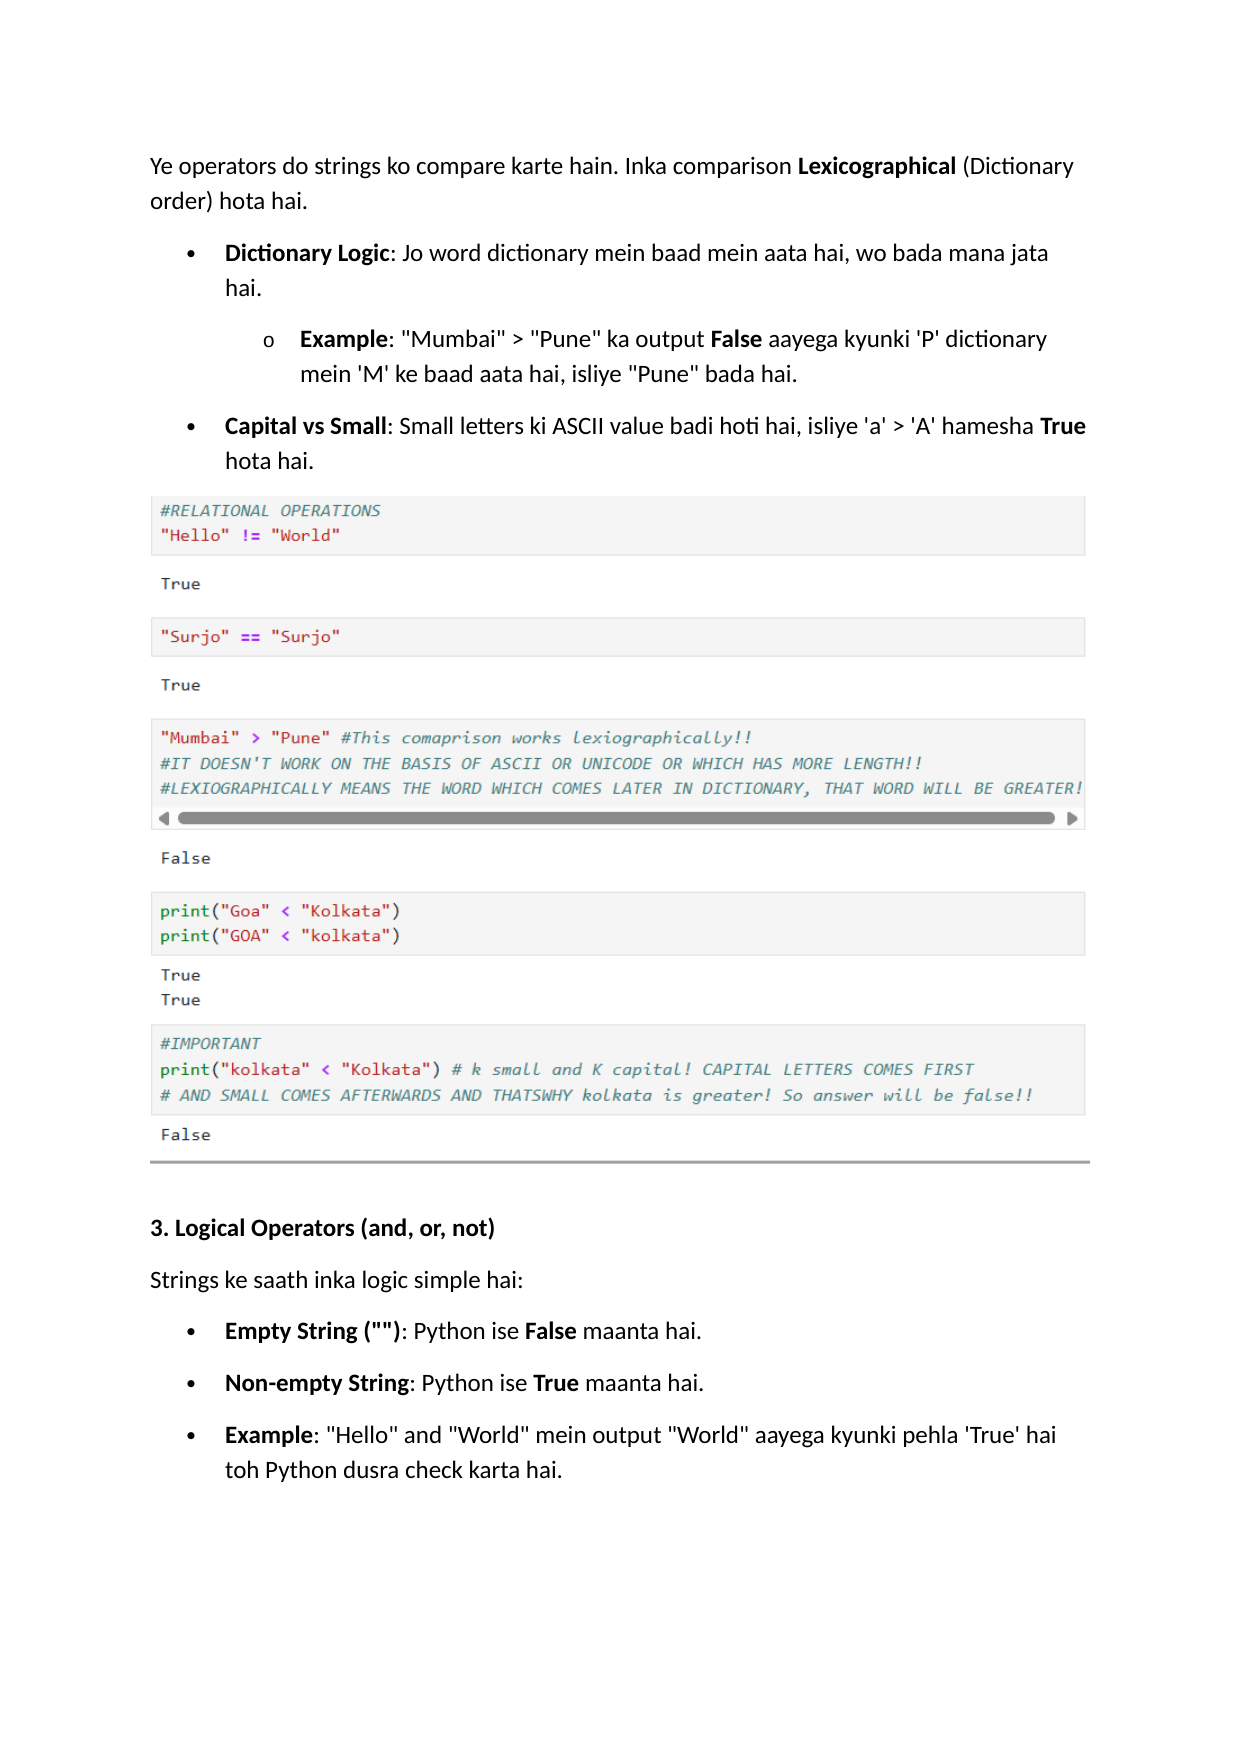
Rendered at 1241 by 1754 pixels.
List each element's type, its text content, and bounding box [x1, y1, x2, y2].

list Capital vs Small: Small letters ki ASCII value badi hoti hai, isliye 'a' > 'A' hamesha True hota hai. [187, 410, 1090, 476]
list Dictionary Logic: Jo word dictionary mein baad mein aata hai, wo bada mana jata hai. [187, 237, 1090, 302]
list Example: "Mumbai" > "Pune" ka output False aayega kyunki 'P' dictionary mein 'M' ke baad aata hai, isliye "Pune" bada hai. [262, 323, 1090, 389]
picture [150, 496, 1091, 1156]
list Empty String (""): Python ise False maanta hai. [187, 1316, 1090, 1346]
list Non-empty String: Python ise True maanta hai. [187, 1367, 1090, 1398]
text Strings ke saath inka logic simple hai: [150, 1264, 1090, 1294]
list Example: "Hello" and "World" mein output "World" aayega kyunki pehla 'True' hai toh Python dusra check karta hai. [187, 1419, 1090, 1484]
text 3. Logical Operators (and, or, not) [150, 1212, 1090, 1243]
text Ye operators do strings ko compare karte hain. Inka comparison Lexicographical (Dictionary order) hota hai. [150, 150, 1090, 216]
